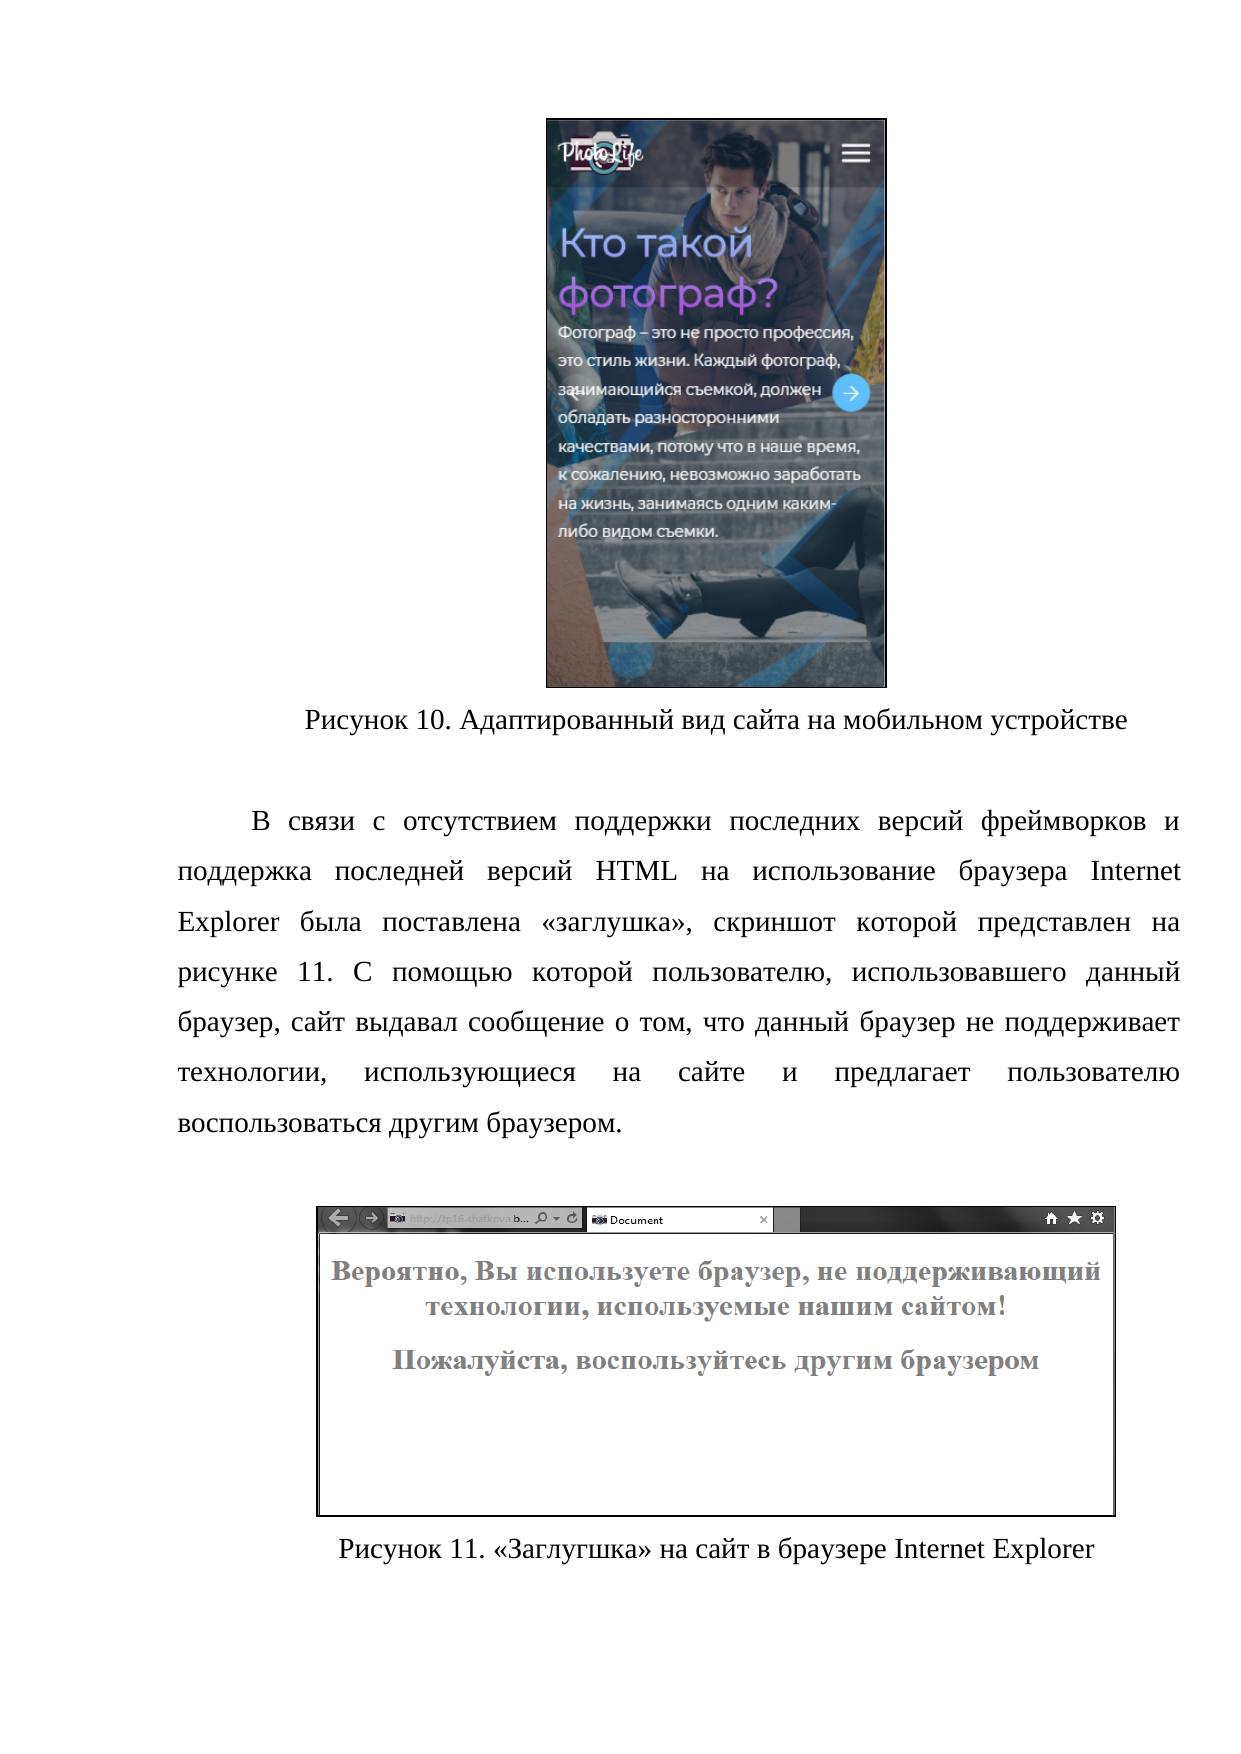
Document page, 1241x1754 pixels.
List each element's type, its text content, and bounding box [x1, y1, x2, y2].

text В связи с отсутствием поддержки последних версий фреймворков и поддержка последней версий HTML на использование браузера Internet Explorer была поставлена «заглушка», скриншот которой представлен на рисунке 11. С помощью которой пользователю, использовавшего данный браузер, сайт выдавал сообщение о том, что данный браузер не поддерживает технологии, использующиеся на сайте и предлагает пользователю воспользоваться другим браузером. [177, 803, 1181, 1138]
picture [318, 1207, 1115, 1515]
picture [547, 120, 885, 687]
text Рисунок 10. Адаптированный вид сайта на мобильном устройстве [177, 702, 1181, 736]
text Рисунок 11. «Заглугшка» на сайт в браузере Internet Explorer [177, 1531, 1181, 1564]
